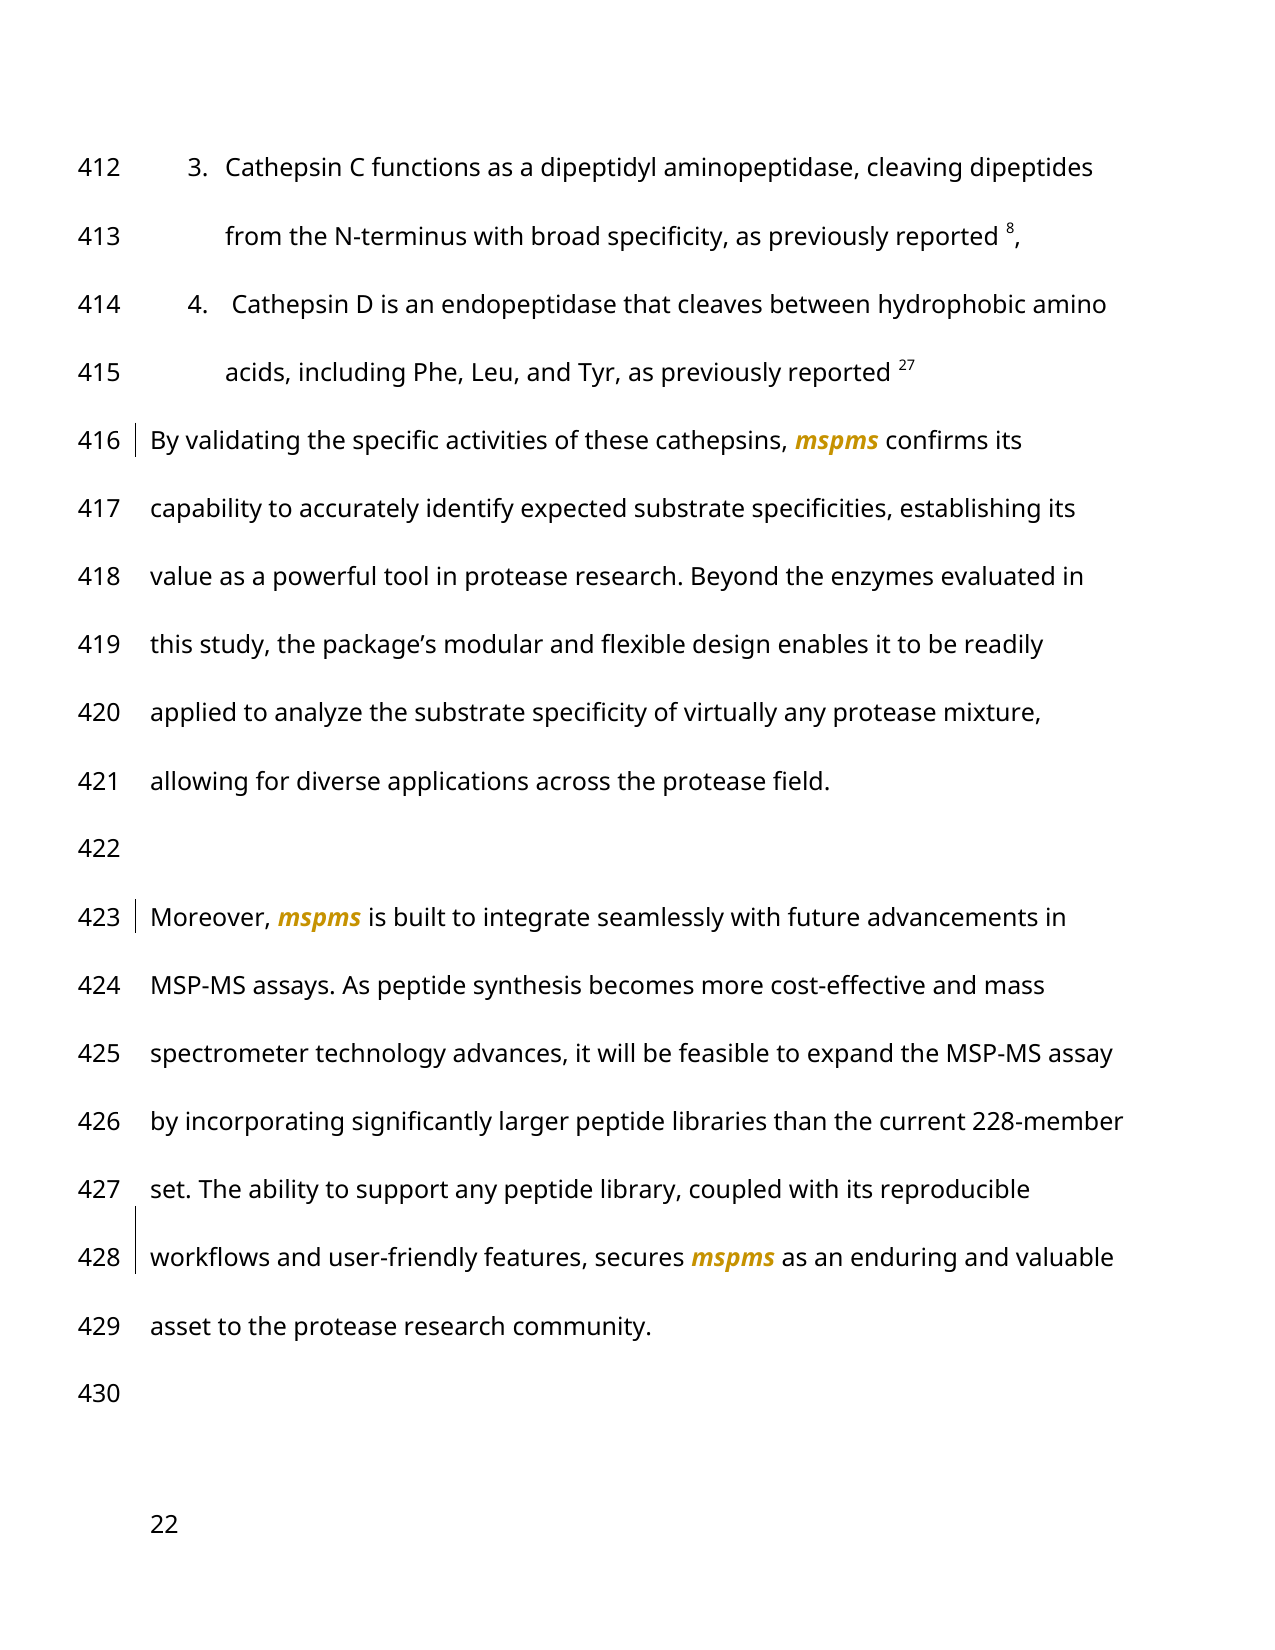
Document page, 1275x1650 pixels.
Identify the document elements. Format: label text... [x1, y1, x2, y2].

text By validating the specific activities of these cathepsins, mspms confirms its capability to accurately identify expected substrate specificities, establishing its value as a powerful tool in protease research. Beyond the enzymes evaluated in this study, the package’s modular and flexible design enables it to be readily applied to analyze the substrate specificity of virtually any protease mixture, allowing for diverse applications across the protease field. [150, 422, 1125, 797]
list Cathepsin C functions as a dipeptidyl aminopeptidase, cleaving dipeptides from the N-terminus with broad specificity, as previously reported 8, [187, 150, 1125, 252]
text Moreover, mspms is built to integrate seamlessly with future advancements in MSP-MS assays. As peptide synthesis becomes more cost-effective and mass spectrometer technology advances, it will be feasible to expand the MSP-MS assay by incorporating significantly larger peptide libraries than the current 228-member set. The ability to support any peptide library, coupled with its reproducible workflows and user-friendly features, secures mspms as an enduring and valuable asset to the protease research community. [150, 899, 1125, 1342]
list Cathepsin D is an endopeptidase that cleaves between hydrophobic amino acids, including Phe, Leu, and Tyr, as previously reported 27 [187, 286, 1125, 388]
